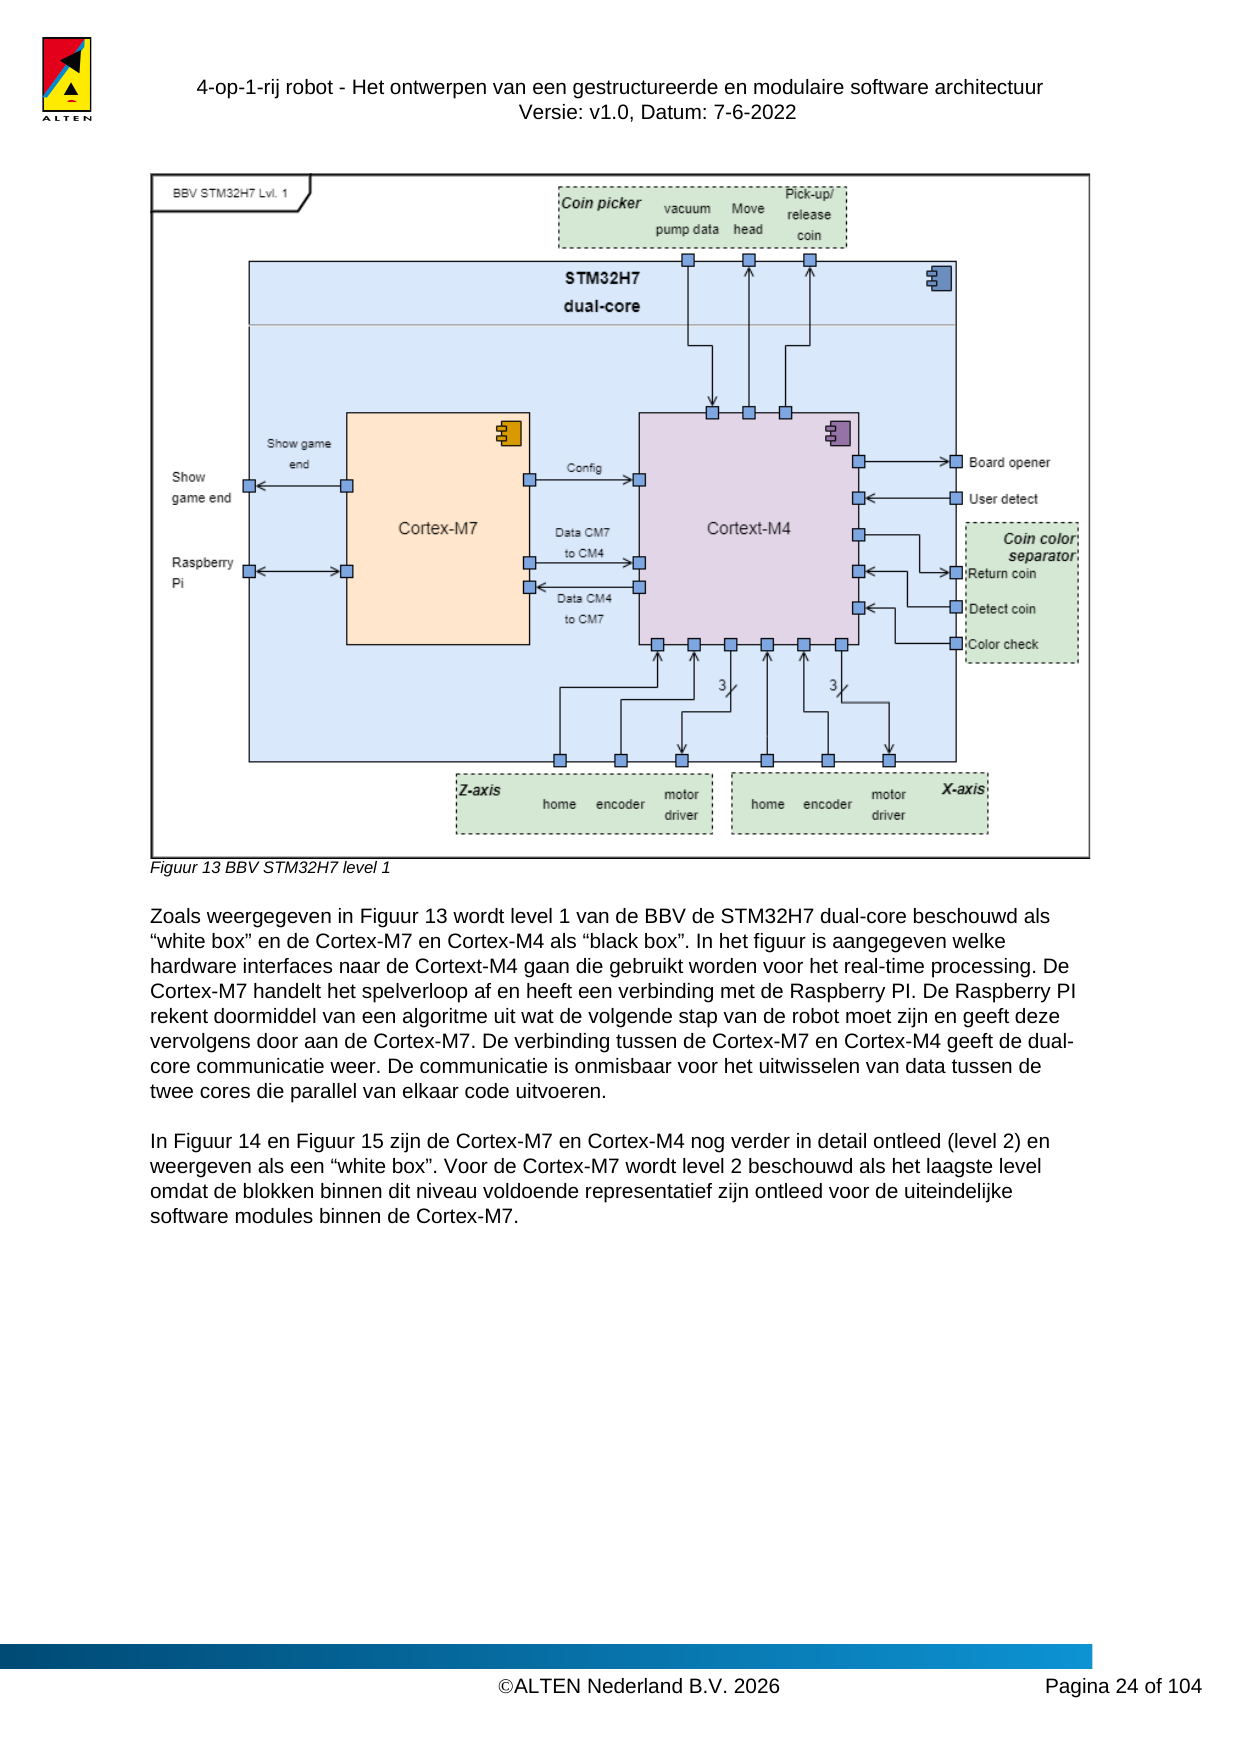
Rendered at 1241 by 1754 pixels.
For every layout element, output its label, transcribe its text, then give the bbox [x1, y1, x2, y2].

text Zoals weergegeven in Figuur 13 wordt level 1 van de BBV de STM32H7 dual-core beschouwd als “white box” en de Cortex-M7 en Cortex-M4 als “black box”. In het figuur is aangegeven welke hardware interfaces naar de Cortext-M4 gaan die gebruikt worden voor het real-time processing. De Cortex-M7 handelt het spelverloop af en heeft een verbinding met de Raspberry PI. De Raspberry PI rekent doormiddel van een algoritme uit wat de volgende stap van de robot moet zijn en geeft deze vervolgens door aan de Cortex-M7. De verbinding tussen de Cortex-M7 en Cortex-M4 geeft de dual-core communicatie weer. De communicatie is onmisbaar voor het uitwisselen van data tussen de twee cores die parallel van elkaar code uitvoeren. [150, 902, 1090, 1102]
text Figuur 13 BBV STM32H7 level 1 [150, 859, 1090, 877]
picture [150, 173, 1091, 859]
picture [42, 37, 92, 121]
picture [332, 1644, 337, 1668]
text In Figuur 14 en Figuur 15 zijn de Cortex-M7 en Cortex-M4 nog verder in detail ontleed (level 2) en weergeven als een “white box”. Voor de Cortex-M7 wordt level 2 beschouwd als het laagste level omdat de blokken binnen dit niveau voldoende representatief zijn ontleed voor de uiteindelijke software modules binnen de Cortex-M7. [150, 1127, 1090, 1227]
